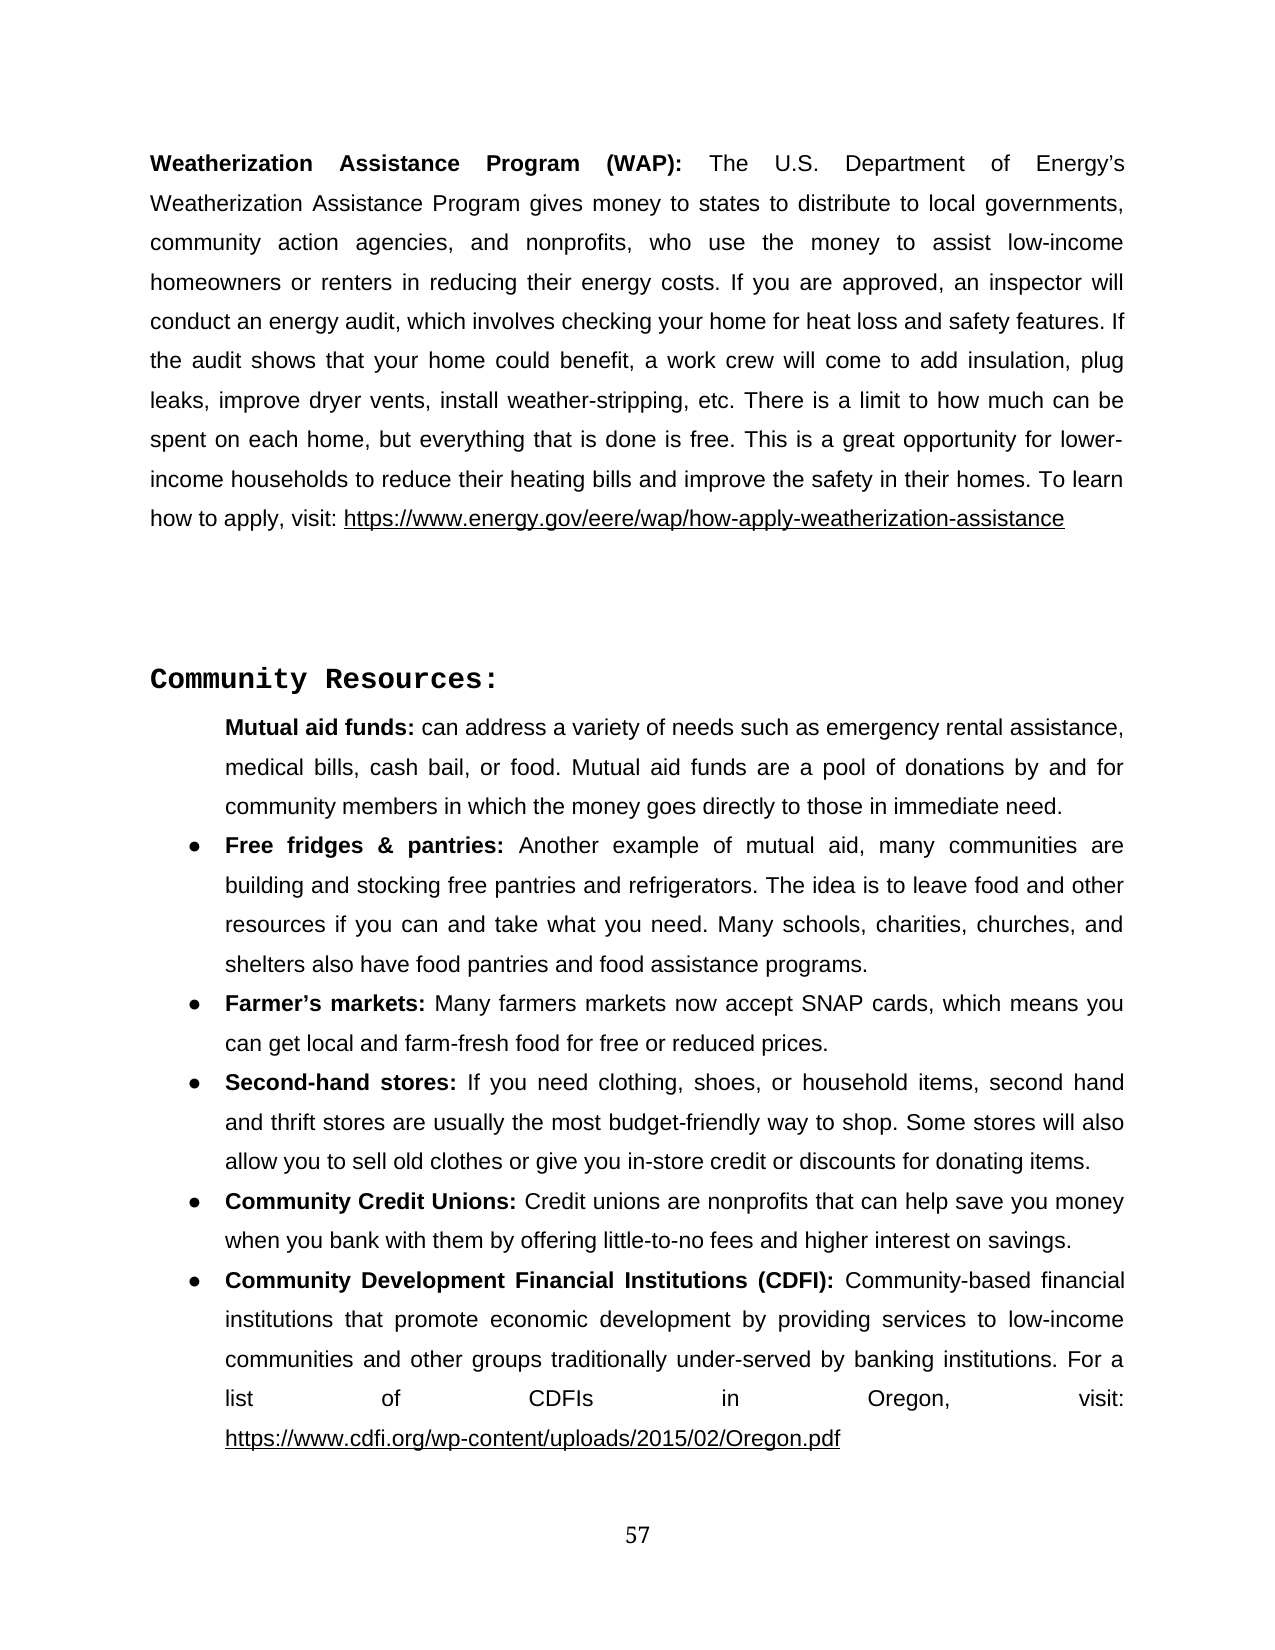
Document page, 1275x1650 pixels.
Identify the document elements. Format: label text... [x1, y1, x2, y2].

list Second-hand stores: If you need clothing, shoes, or household items, second hand and thrift stores are usually the most budget-friendly way to shop. Some stores will also allow you to sell old clothes or give you in-store credit or discounts for donating items. [187, 1069, 1125, 1175]
list Community Credit Unions: Credit unions are nonprofits that can help save you money when you bank with them by offering little-to-no fees and higher interest on savings. [187, 1188, 1125, 1254]
text Community Resources: [150, 664, 1125, 698]
list Farmer’s markets: Many farmers markets now accept SNAP cards, which means you can get local and farm-fresh food for free or reduced prices. [187, 990, 1125, 1056]
text Mutual aid funds: can address a variety of needs such as emergency rental assistance, medical bills, cash bail, or food. Mutual aid funds are a pool of donations by and for community members in which the money goes directly to those in immediate need. [225, 714, 1125, 819]
text Weatherization Assistance Program (WAP): The U.S. Department of Energy’s Weatherization Assistance Program gives money to states to distribute to local governments, community action agencies, and nonprofits, who use the money to assist low-income homeowners or renters in reducing their energy costs. If you are approved, an inspector will conduct an energy audit, which involves checking your home for heat loss and safety features. If the audit shows that your home could benefit, a work crew will come to add insulation, plug leaks, improve dryer vents, install weather-stripping, etc. There is a limit to how much can be spent on each home, but everything that is done is free. This is a great opportunity for lower-income households to reduce their heating bills and improve the safety in their homes. To learn how to apply, visit: https://www.energy.gov/eere/wap/how-apply-weatherization-assistance [150, 150, 1125, 532]
list Free fridges & pantries: Another example of mutual aid, many communities are building and stocking free pantries and refrigerators. The idea is to leave food and other resources if you can and take what you need. Many schools, charities, churches, and shelters also have food pantries and food assistance programs. [187, 832, 1125, 977]
list Community Development Financial Institutions (CDFI): Community-based financial institutions that promote economic development by providing services to low-income communities and other groups traditionally under-served by banking institutions. For a list of CDFIs in Oregon, visit: https://www.cdfi.org/wp-content/uploads/2015/02/Oregon.pdf [187, 1267, 1125, 1451]
